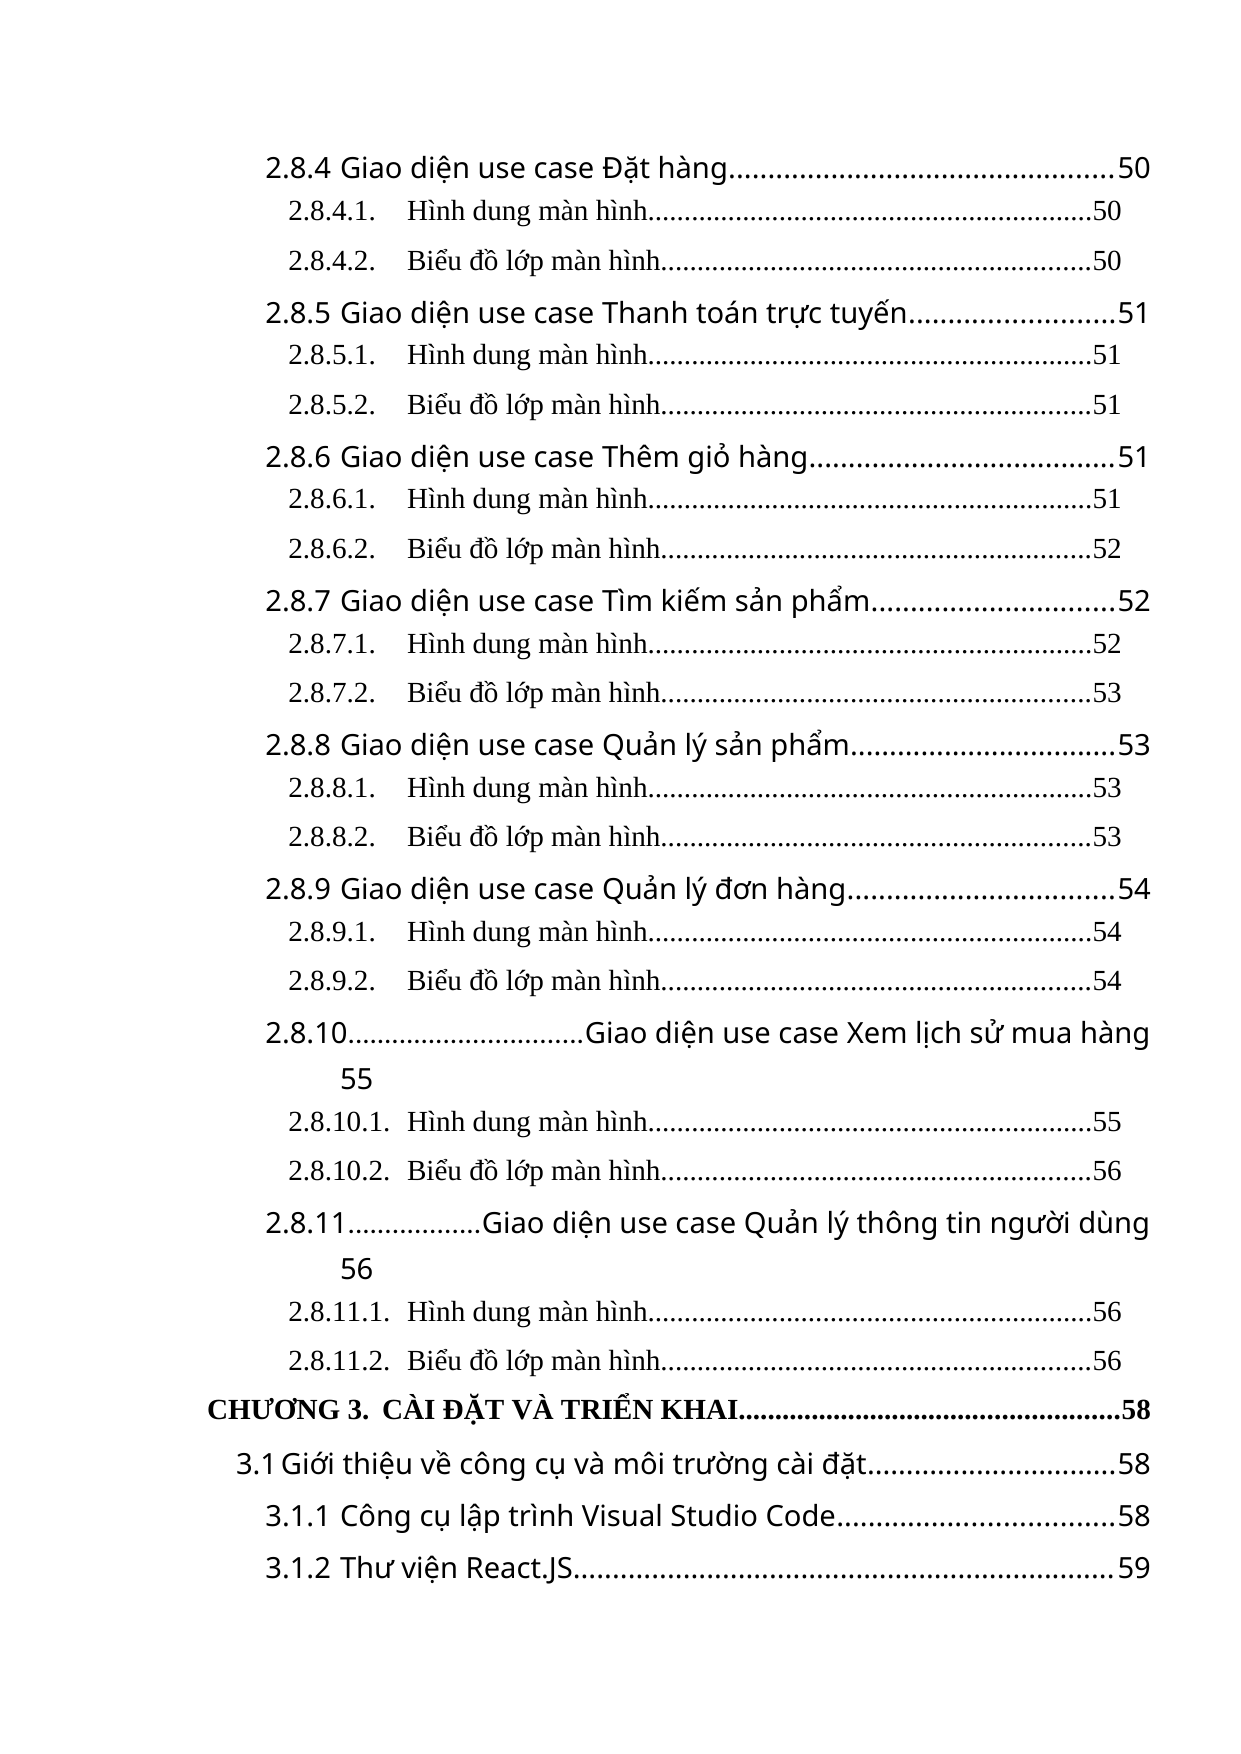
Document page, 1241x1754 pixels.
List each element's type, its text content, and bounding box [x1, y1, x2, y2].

text 2.8.9.2. Biểu đồ lớp màn hình 54 [288, 963, 1122, 997]
text 2.8.5 Giao diện use case Thanh toán trực tuyến 51 [265, 292, 1122, 332]
text 2.8.8.2. Biểu đồ lớp màn hình 53 [288, 819, 1122, 853]
text 3.1.2 Thư viện React.JS 59 [265, 1547, 1122, 1587]
text 2.8.7.1. Hình dung màn hình 52 [288, 626, 1122, 659]
text 2.8.11.1. Hình dung màn hình 56 [288, 1294, 1122, 1327]
text 3.1 Giới thiệu về công cụ và môi trường cài đặt 58 [236, 1444, 1122, 1483]
text 2.8.11.2. Biểu đồ lớp màn hình 56 [288, 1343, 1122, 1377]
text 2.8.7.2. Biểu đồ lớp màn hình 53 [288, 675, 1122, 709]
text 2.8.6 Giao diện use case Thêm giỏ hàng 51 [265, 436, 1122, 476]
text 2.8.6.2. Biểu đồ lớp màn hình 52 [288, 531, 1122, 564]
text 2.8.10.2. Biểu đồ lớp màn hình 56 [288, 1153, 1122, 1187]
text 2.8.8.1. Hình dung màn hình 53 [288, 770, 1122, 803]
text 2.8.9 Giao diện use case Quản lý đơn hàng 54 [265, 868, 1122, 908]
text 2.8.4.1. Hình dung màn hình 50 [288, 193, 1122, 227]
text 2.8.4.2. Biểu đồ lớp màn hình 50 [288, 243, 1122, 276]
text 2.8.11 Giao diện use case Quản lý thông tin người dùng 56 [265, 1202, 1122, 1288]
text 3.1.1 Công cụ lập trình Visual Studio Code 58 [265, 1496, 1122, 1535]
text 2.8.10.1. Hình dung màn hình 55 [288, 1104, 1122, 1137]
text 2.8.4 Giao diện use case Đặt hàng 50 [265, 148, 1122, 187]
text 2.8.8 Giao diện use case Quản lý sản phẩm 53 [265, 724, 1122, 764]
text 2.8.9.1. Hình dung màn hình 54 [288, 914, 1122, 948]
text CHƯƠNG 3. CÀI ĐẶT VÀ TRIỂN KHAI 58 [207, 1392, 1122, 1426]
text 2.8.7 Giao diện use case Tìm kiếm sản phẩm 52 [265, 580, 1122, 620]
text 2.8.10 Giao diện use case Xem lịch sử mua hàng 55 [265, 1013, 1122, 1098]
text 2.8.5.1. Hình dung màn hình 51 [288, 337, 1122, 371]
text 2.8.6.1. Hình dung màn hình 51 [288, 482, 1122, 515]
text 2.8.5.2. Biểu đồ lớp màn hình 51 [288, 387, 1122, 420]
